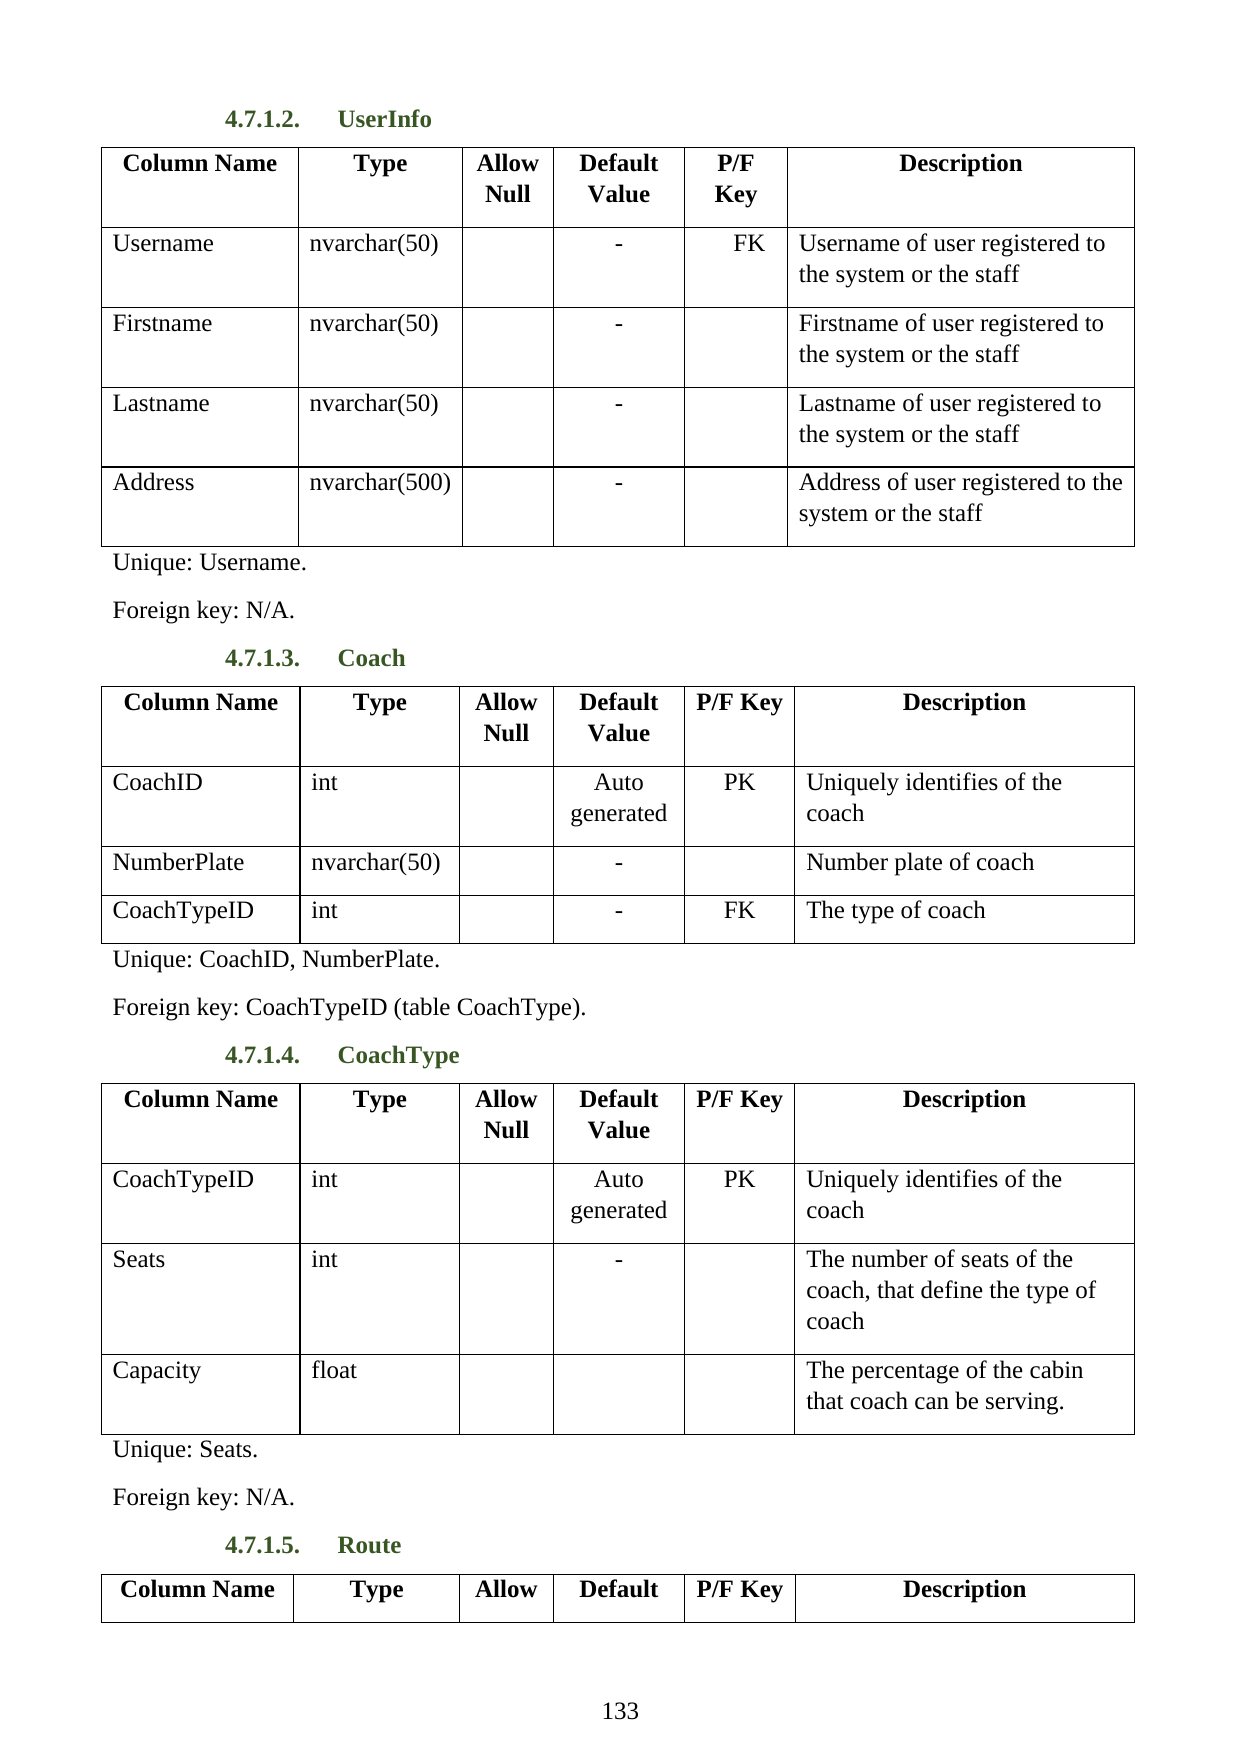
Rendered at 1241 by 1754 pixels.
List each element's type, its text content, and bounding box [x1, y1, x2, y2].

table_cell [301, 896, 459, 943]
text Unique: CoachID, NumberPlate. [112, 944, 1128, 973]
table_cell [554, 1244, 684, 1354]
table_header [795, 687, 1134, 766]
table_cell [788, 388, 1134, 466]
text Foreign key: N/A. [112, 595, 1128, 624]
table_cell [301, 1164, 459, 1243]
text Foreign key: N/A. [112, 1482, 1128, 1511]
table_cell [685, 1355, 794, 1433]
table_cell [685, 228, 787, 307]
text Foreign key: CoachTypeID (table CoachType). [112, 992, 1128, 1021]
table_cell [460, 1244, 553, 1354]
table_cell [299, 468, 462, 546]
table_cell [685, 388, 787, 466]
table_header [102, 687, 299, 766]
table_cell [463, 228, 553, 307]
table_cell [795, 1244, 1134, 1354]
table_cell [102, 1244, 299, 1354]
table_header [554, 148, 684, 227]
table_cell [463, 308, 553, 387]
subtitle CoachType [225, 1040, 1128, 1068]
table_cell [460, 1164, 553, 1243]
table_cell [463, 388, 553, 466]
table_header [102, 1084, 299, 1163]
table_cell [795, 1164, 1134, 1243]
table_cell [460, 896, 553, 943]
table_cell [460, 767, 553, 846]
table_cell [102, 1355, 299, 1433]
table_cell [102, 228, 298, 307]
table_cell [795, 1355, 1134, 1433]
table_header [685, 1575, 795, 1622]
text Unique: Seats. [112, 1435, 1128, 1463]
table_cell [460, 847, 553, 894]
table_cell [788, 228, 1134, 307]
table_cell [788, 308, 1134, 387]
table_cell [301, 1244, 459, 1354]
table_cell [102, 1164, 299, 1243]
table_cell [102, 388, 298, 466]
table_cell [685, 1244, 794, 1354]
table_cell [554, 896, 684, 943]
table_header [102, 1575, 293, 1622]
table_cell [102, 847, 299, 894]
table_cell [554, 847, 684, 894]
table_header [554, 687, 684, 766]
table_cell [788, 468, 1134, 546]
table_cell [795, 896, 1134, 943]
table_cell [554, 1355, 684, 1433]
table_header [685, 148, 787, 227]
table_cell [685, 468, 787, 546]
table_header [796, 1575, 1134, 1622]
text Unique: Username. [112, 547, 1128, 576]
subtitle Route [225, 1530, 1128, 1559]
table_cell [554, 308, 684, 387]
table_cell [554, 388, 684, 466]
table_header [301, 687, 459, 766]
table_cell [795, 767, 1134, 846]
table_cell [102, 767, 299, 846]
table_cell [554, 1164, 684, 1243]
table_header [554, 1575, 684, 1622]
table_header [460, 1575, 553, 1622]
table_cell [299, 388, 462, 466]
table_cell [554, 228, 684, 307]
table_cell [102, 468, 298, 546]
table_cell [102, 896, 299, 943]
subtitle UserInfo [225, 104, 1128, 132]
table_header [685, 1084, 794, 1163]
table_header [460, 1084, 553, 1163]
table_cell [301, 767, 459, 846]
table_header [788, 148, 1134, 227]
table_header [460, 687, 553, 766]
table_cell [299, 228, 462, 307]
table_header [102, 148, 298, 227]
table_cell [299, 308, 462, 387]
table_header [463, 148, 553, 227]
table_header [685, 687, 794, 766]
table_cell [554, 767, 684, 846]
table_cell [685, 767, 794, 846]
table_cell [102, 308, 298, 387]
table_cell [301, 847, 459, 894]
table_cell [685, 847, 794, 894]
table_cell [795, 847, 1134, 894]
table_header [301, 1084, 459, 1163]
subtitle Coach [225, 643, 1128, 671]
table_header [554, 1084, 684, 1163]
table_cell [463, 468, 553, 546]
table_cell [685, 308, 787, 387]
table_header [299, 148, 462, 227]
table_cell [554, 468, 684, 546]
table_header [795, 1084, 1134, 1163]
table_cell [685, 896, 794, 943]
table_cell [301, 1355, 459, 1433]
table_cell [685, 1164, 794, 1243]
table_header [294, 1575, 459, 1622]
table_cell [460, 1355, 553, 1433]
